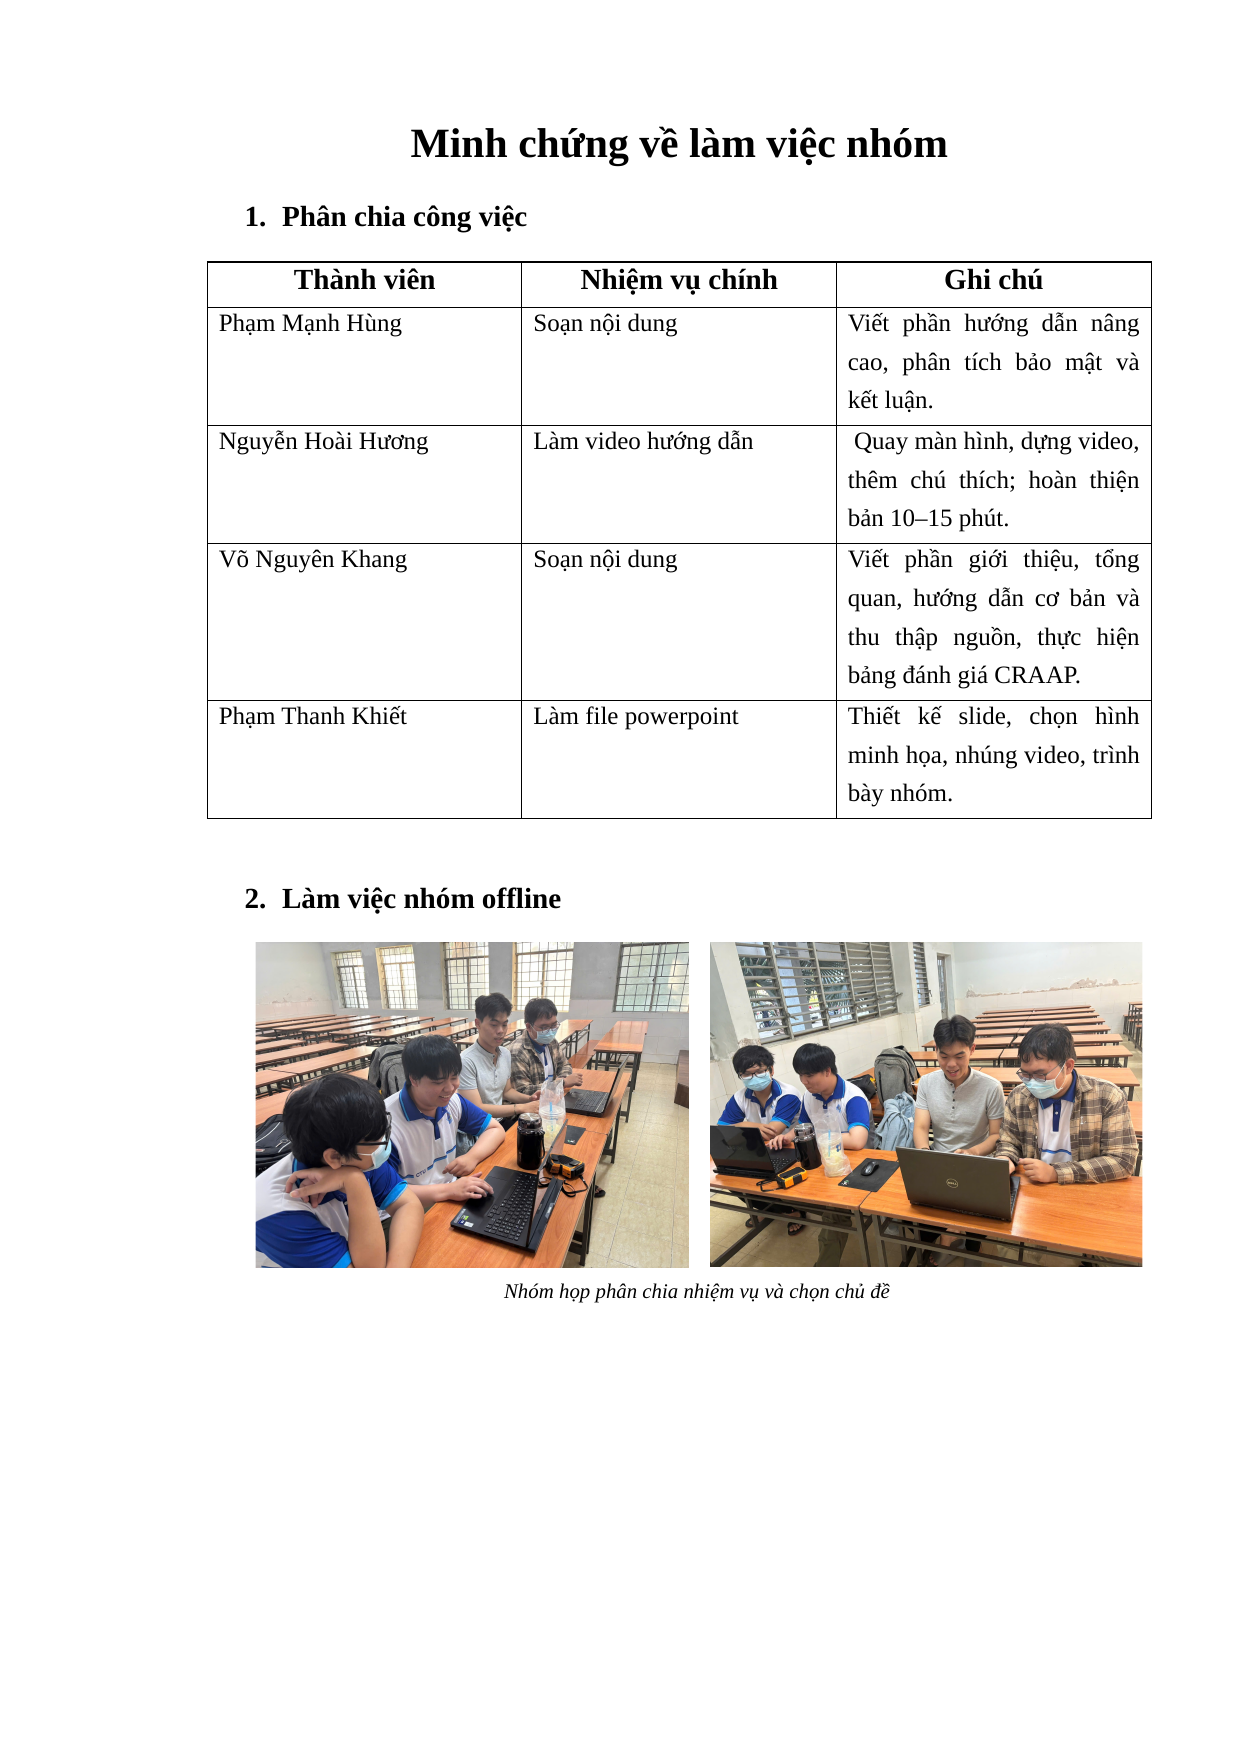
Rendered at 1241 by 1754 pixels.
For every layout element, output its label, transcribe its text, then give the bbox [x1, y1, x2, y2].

picture [710, 942, 1143, 1267]
table_cell Viết phần giới thiệu, tổng quan, hướng dẫn cơ bản và thu thập nguồn, thực hiện bảng đánh giá CRAAP. [837, 544, 1151, 700]
table_cell Soạn nội dung [522, 308, 836, 425]
list Phân chia công việc [244, 199, 1152, 233]
table_cell Phạm Mạnh Hùng [208, 308, 521, 425]
picture [255, 942, 689, 1268]
table_header [699, 943, 1152, 1279]
table_header Nhiệm vụ chính [522, 263, 836, 307]
table_header Thành viên [208, 263, 521, 307]
table_cell Võ Nguyên Khang [208, 544, 521, 700]
text Nhóm họp phân chia nhiệm vụ và chọn chủ đề [244, 1279, 1152, 1303]
text Minh chứng về làm việc nhóm [207, 118, 1152, 166]
table_cell Viết phần hướng dẫn nâng cao, phân tích bảo mật và kết luận. [837, 308, 1151, 425]
table_cell Nguyễn Hoài Hương [208, 426, 521, 543]
table_header Ghi chú [837, 263, 1151, 307]
table_cell Làm video hướng dẫn [522, 426, 836, 543]
table_cell Quay màn hình, dựng video, thêm chú thích; hoàn thiện bản 10–15 phút. [837, 426, 1151, 543]
table_cell Thiết kế slide, chọn hình minh họa, nhúng video, trình bày nhóm. [837, 701, 1151, 818]
table_header [244, 943, 699, 1279]
table_cell Soạn nội dung [522, 544, 836, 700]
table_cell Làm file powerpoint [522, 701, 836, 818]
table_cell Phạm Thanh Khiết [208, 701, 521, 818]
list Làm việc nhóm offline [244, 881, 1152, 914]
